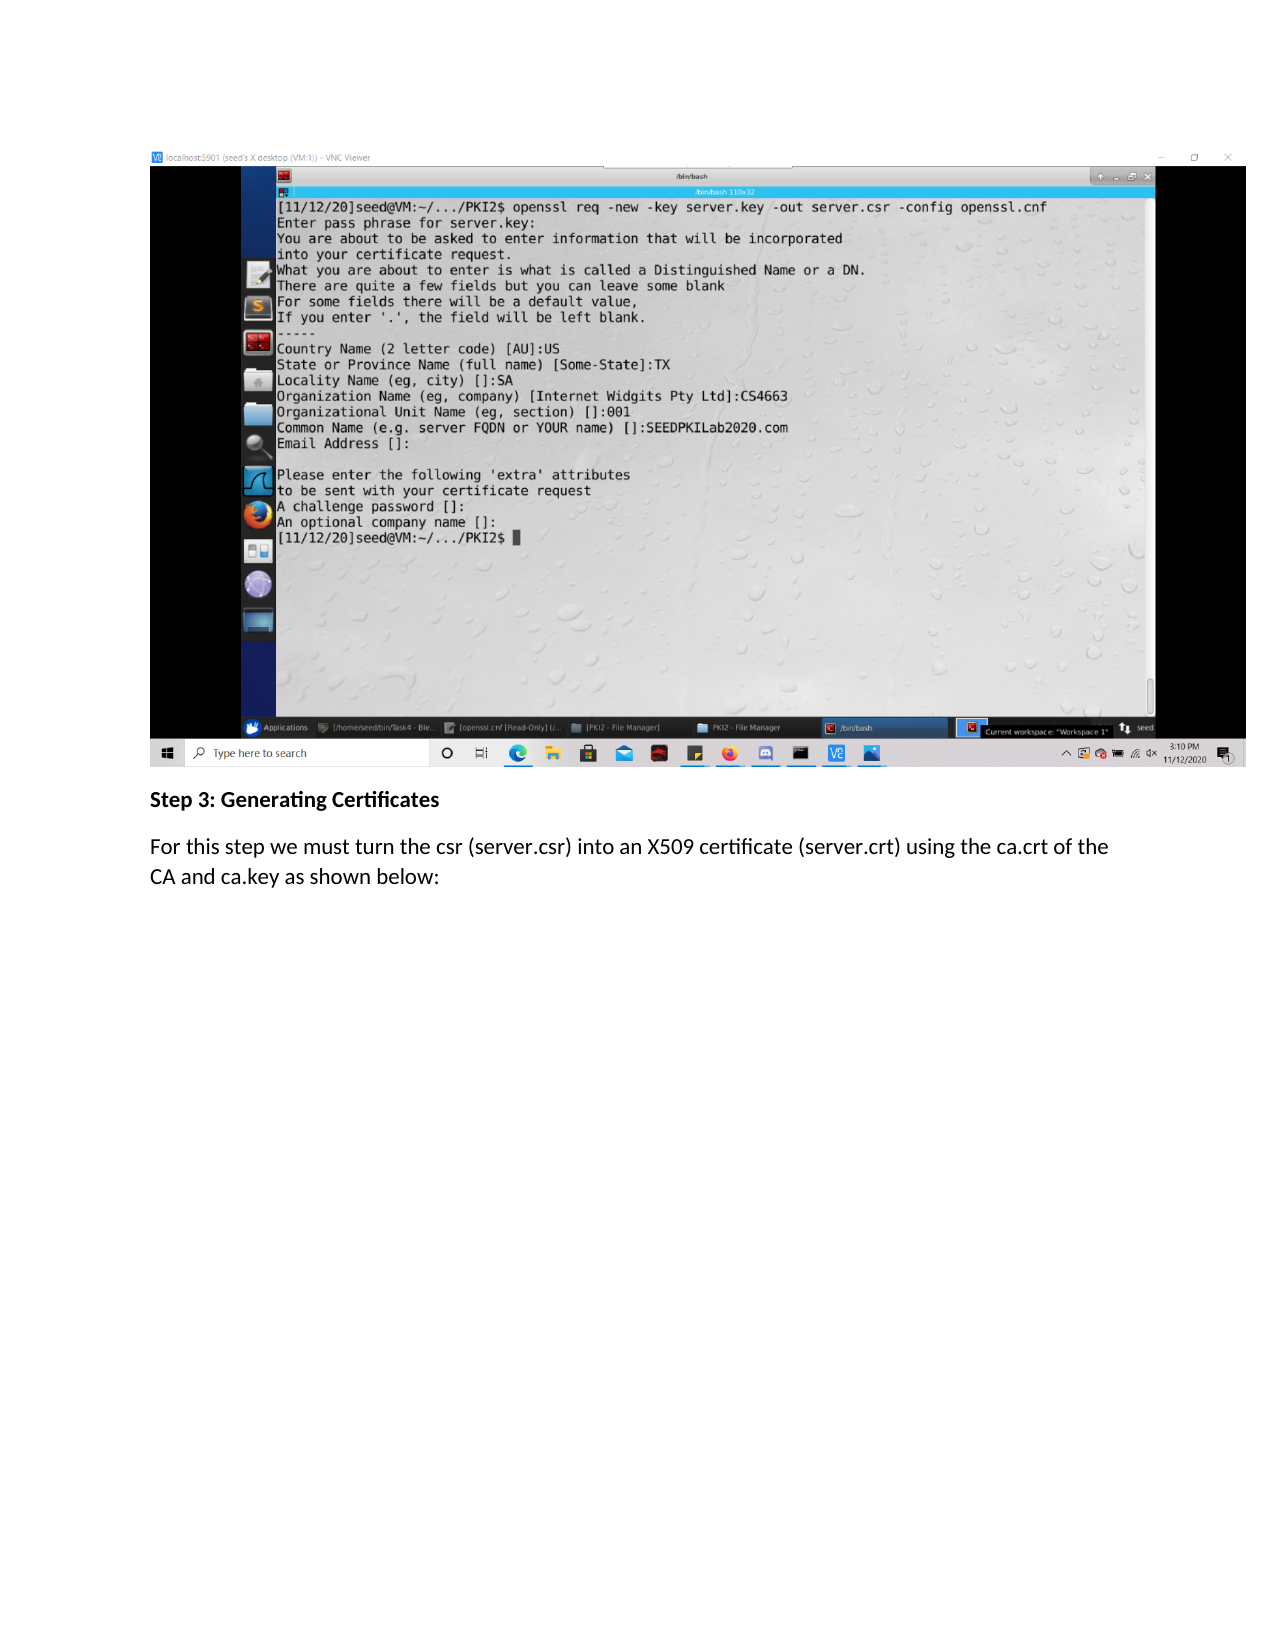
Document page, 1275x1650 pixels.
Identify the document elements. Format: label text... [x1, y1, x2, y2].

text For this step we must turn the csr (server.csr) into an X509 certificate (server.crt) using the ca.crt of the CA and ca.key as shown below: [150, 832, 1125, 890]
text Step 3: Generating Certificates [150, 785, 1125, 813]
picture [150, 150, 1246, 767]
